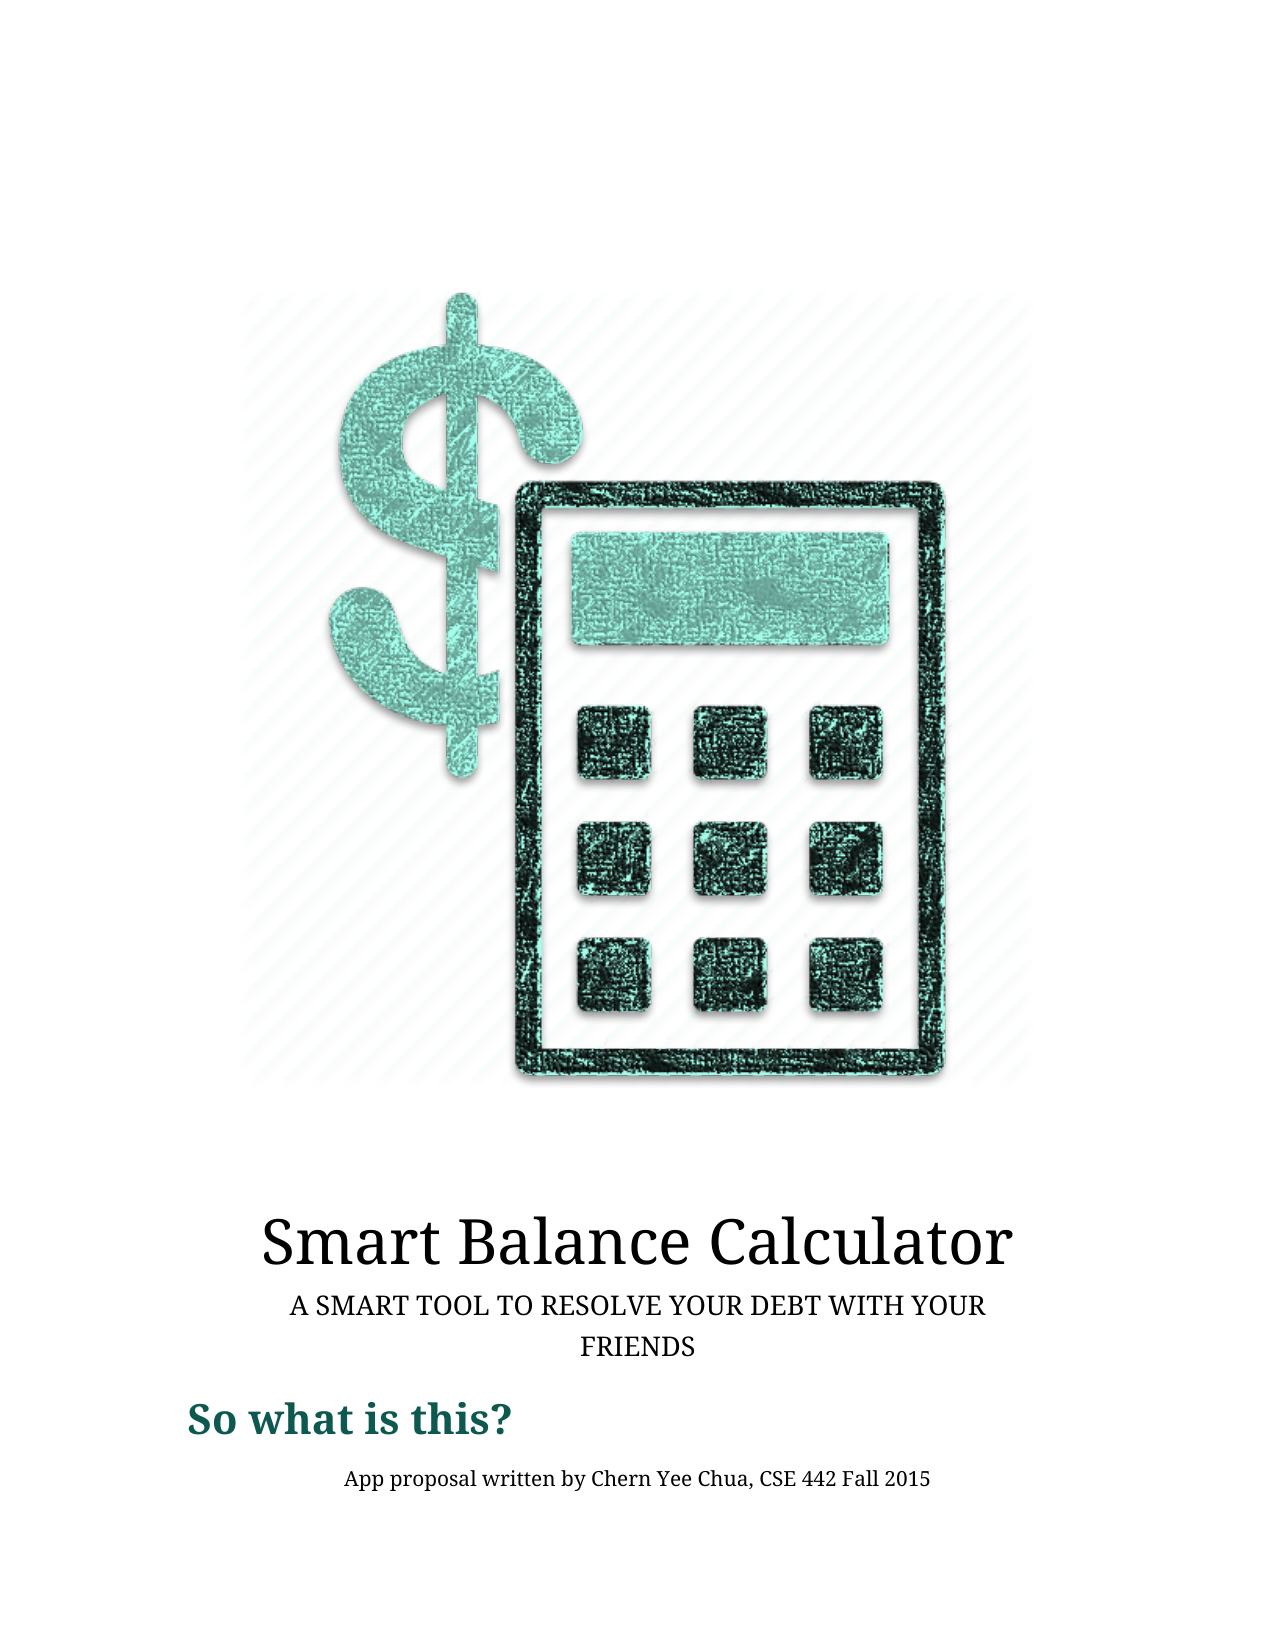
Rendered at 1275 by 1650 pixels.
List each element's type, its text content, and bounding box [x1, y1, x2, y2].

text So what is this? [187, 435, 1087, 1446]
